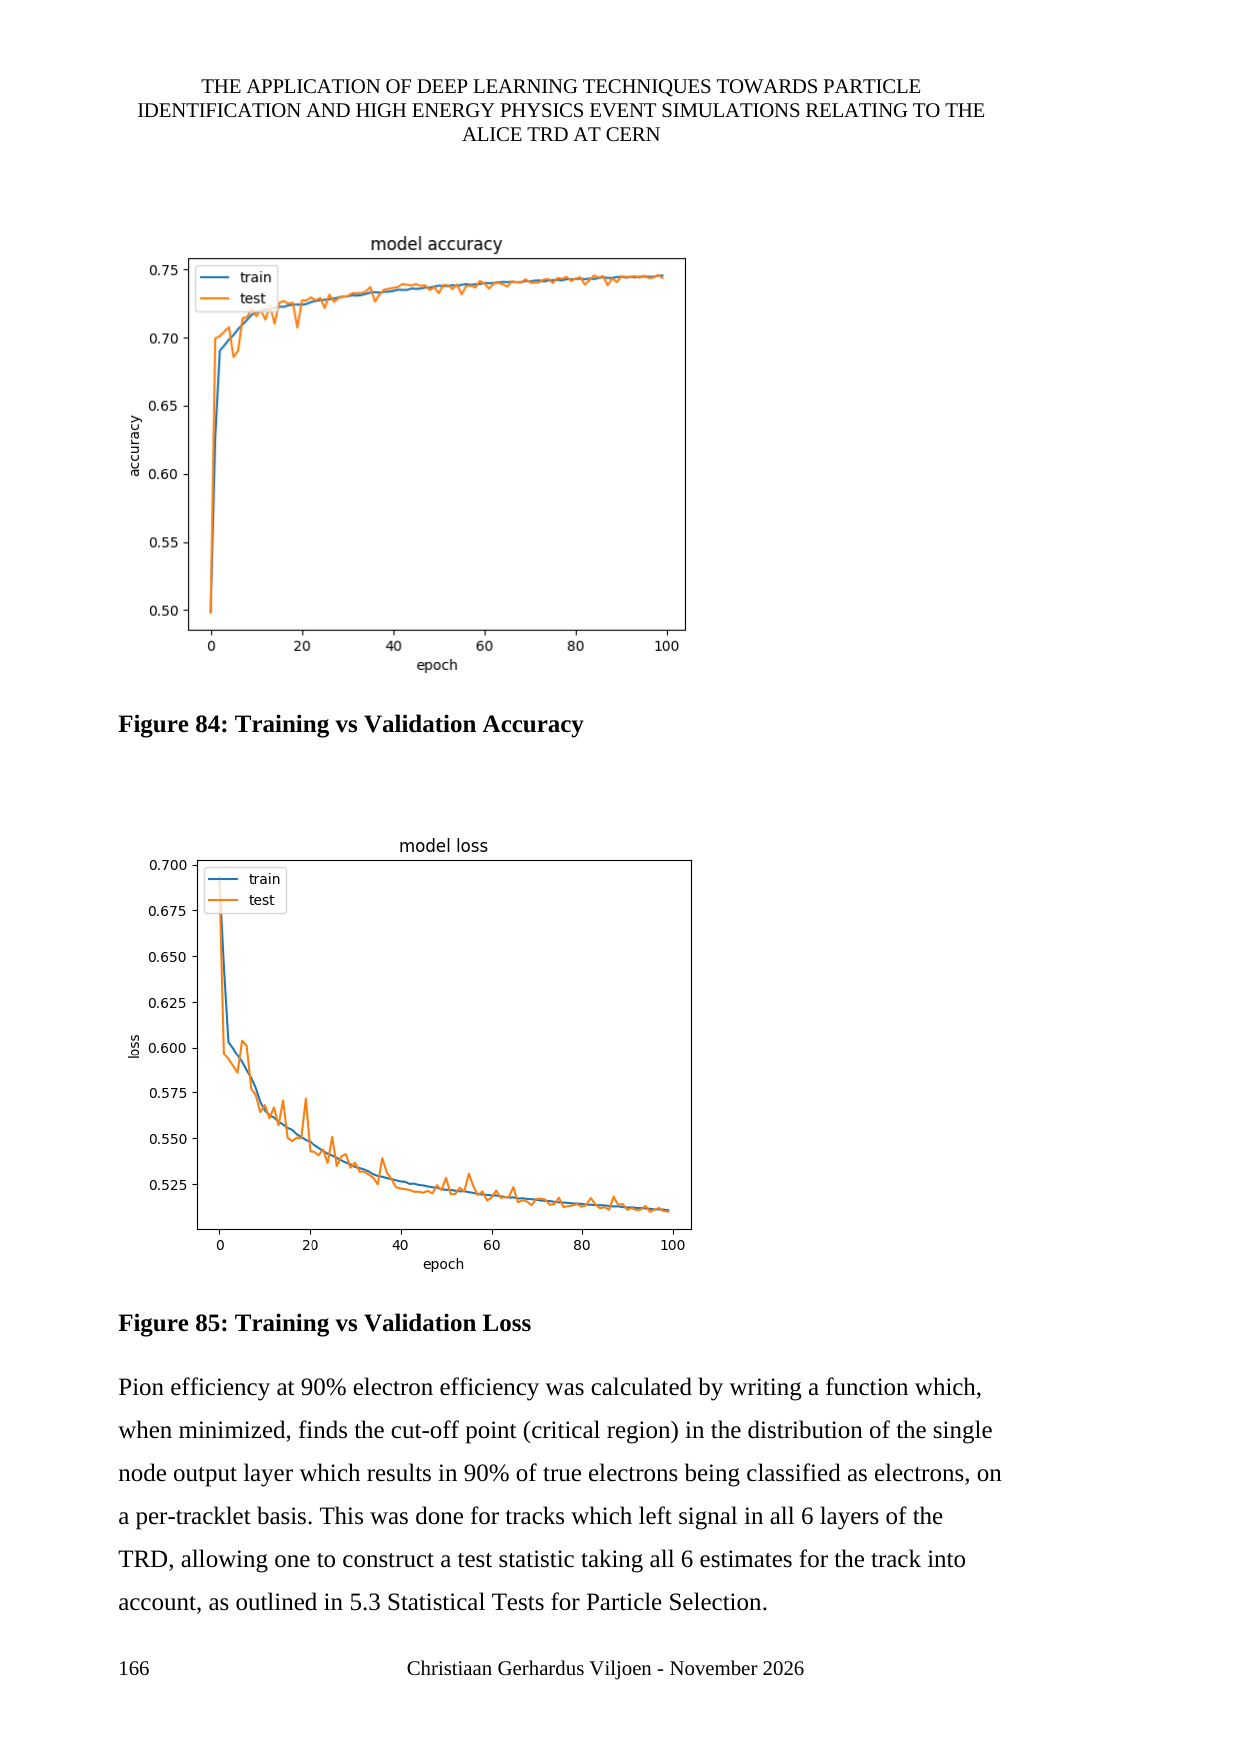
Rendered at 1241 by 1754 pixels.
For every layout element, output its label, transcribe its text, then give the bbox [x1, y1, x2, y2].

picture [118, 828, 703, 1281]
picture [118, 226, 698, 683]
text Pion efficiency at 90% electron efficiency was calculated by writing a function which, when minimized, finds the cut-off point (critical region) in the distribution of the single node output layer which results in 90% of true electrons being classified as electrons, on a per-tracklet basis. This was done for tracks which left signal in all 6 layers of the TRD, allowing one to construct a test statistic taking all 6 estimates for the track into account, as outlined in 5.3 Statistical Tests for Particle Selection. [118, 1372, 1004, 1616]
